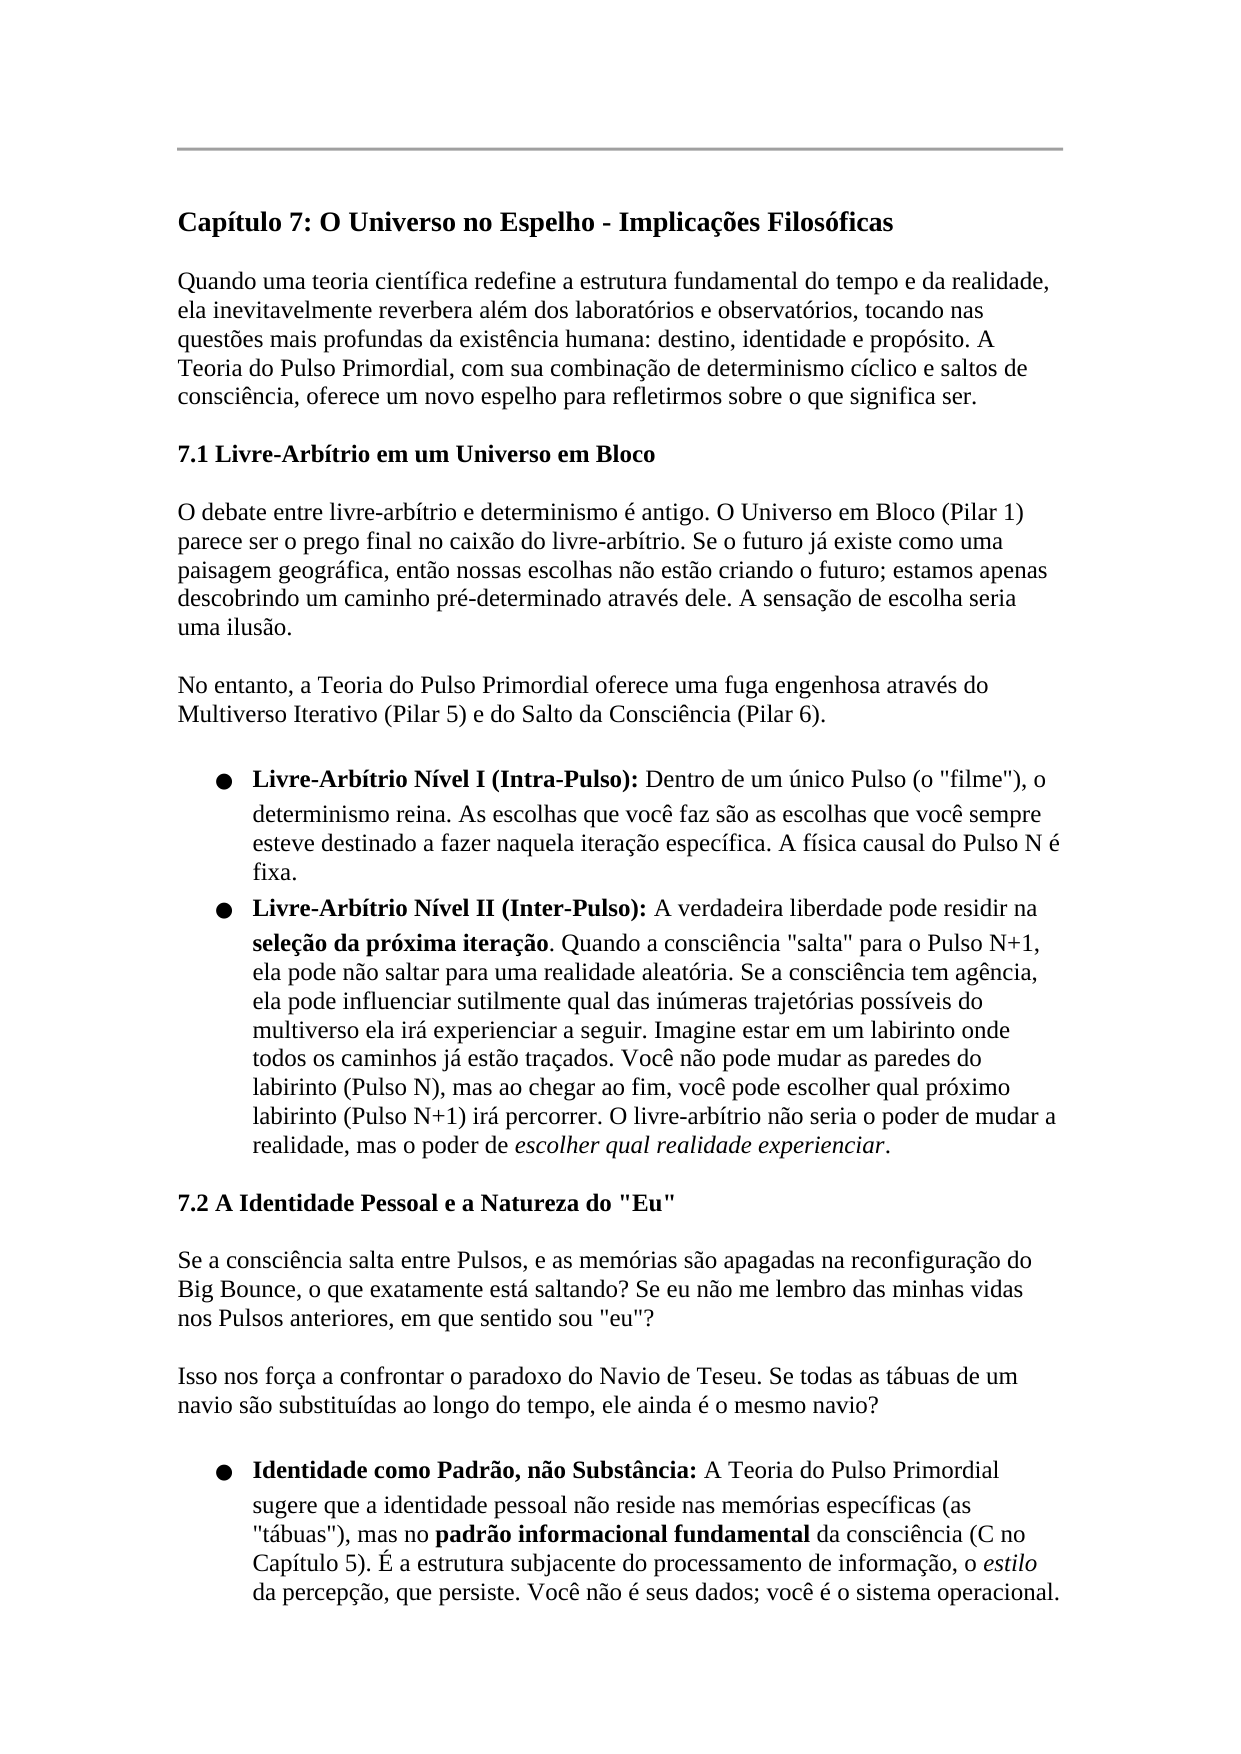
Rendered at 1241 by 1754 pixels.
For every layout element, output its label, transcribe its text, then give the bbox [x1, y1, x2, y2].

list Livre-Arbítrio Nível II (Inter-Pulso): A verdadeira liberdade pode residir na seleção da próxima iteração. Quando a consciência "salta" para o Pulso N+1, ela pode não saltar para uma realidade aleatória. Se a consciência tem agência, ela pode influenciar sutilmente qual das inúmeras trajetórias possíveis do multiverso ela irá experienciar a seguir. Imagine estar em um labirinto onde todos os caminhos já estão traçados. Você não pode mudar as paredes do labirinto (Pulso N), mas ao chegar ao fim, você pode escolher qual próximo labirinto (Pulso N+1) irá percorrer. O livre-arbítrio não seria o poder de mudar a realidade, mas o poder de escolher qual realidade experienciar. [215, 886, 1063, 1158]
text Quando uma teoria científica redefine a estrutura fundamental do tempo e da realidade, ela inevitavelmente reverbera além dos laboratórios e observatórios, tocando nas questões mais profundas da existência humana: destino, identidade e propósito. A Teoria do Pulso Primordial, com sua combinação de determinismo cíclico e saltos de consciência, oferece um novo espelho para refletirmos sobre o que significa ser. [177, 266, 1063, 410]
text Isso nos força a confrontar o paradoxo do Navio de Teseu. Se todas as tábuas de um navio são substituídas ao longo do tempo, ele ainda é o mesmo navio? [177, 1361, 1063, 1418]
text O debate entre livre-arbítrio e determinismo é antigo. O Universo em Bloco (Pilar 1) parece ser o prego final no caixão do livre-arbítrio. Se o futuro já existe como uma paisagem geográfica, então nossas escolhas não estão criando o futuro; estamos apenas descobrindo um caminho pré-determinado através dele. A sensação de escolha seria uma ilusão. [177, 497, 1063, 641]
list Identidade como Padrão, não Substância: A Teoria do Pulso Primordial sugere que a identidade pessoal não reside nas memórias específicas (as "tábuas"), mas no padrão informacional fundamental da consciência (C no Capítulo 5). É a estrutura subjacente do processamento de informação, o estilo da percepção, que persiste. Você não é seus dados; você é o sistema operacional. [215, 1448, 1063, 1605]
text No entanto, a Teoria do Pulso Primordial oferece uma fuga engenhosa através do Multiverso Iterativo (Pilar 5) e do Salto da Consciência (Pilar 6). [177, 670, 1063, 728]
text Se a consciência salta entre Pulsos, e as memórias são apagadas na reconfiguração do Big Bounce, o que exatamente está saltando? Se eu não me lembro das minhas vidas nos Pulsos anteriores, em que sentido sou "eu"? [177, 1246, 1063, 1332]
list Livre-Arbítrio Nível I (Intra-Pulso): Dentro de um único Pulso (o "filme"), o determinismo reina. As escolhas que você faz são as escolhas que você sempre esteve destinado a fazer naquela iteração específica. A física causal do Pulso N é fixa. [215, 757, 1063, 886]
text 7.2 A Identidade Pessoal e a Natureza do "Eu" [177, 1188, 1063, 1216]
text 7.1 Livre-Arbítrio em um Universo em Bloco [177, 439, 1063, 468]
text Capítulo 7: O Universo no Espelho - Implicações Filosóficas [177, 205, 1063, 237]
